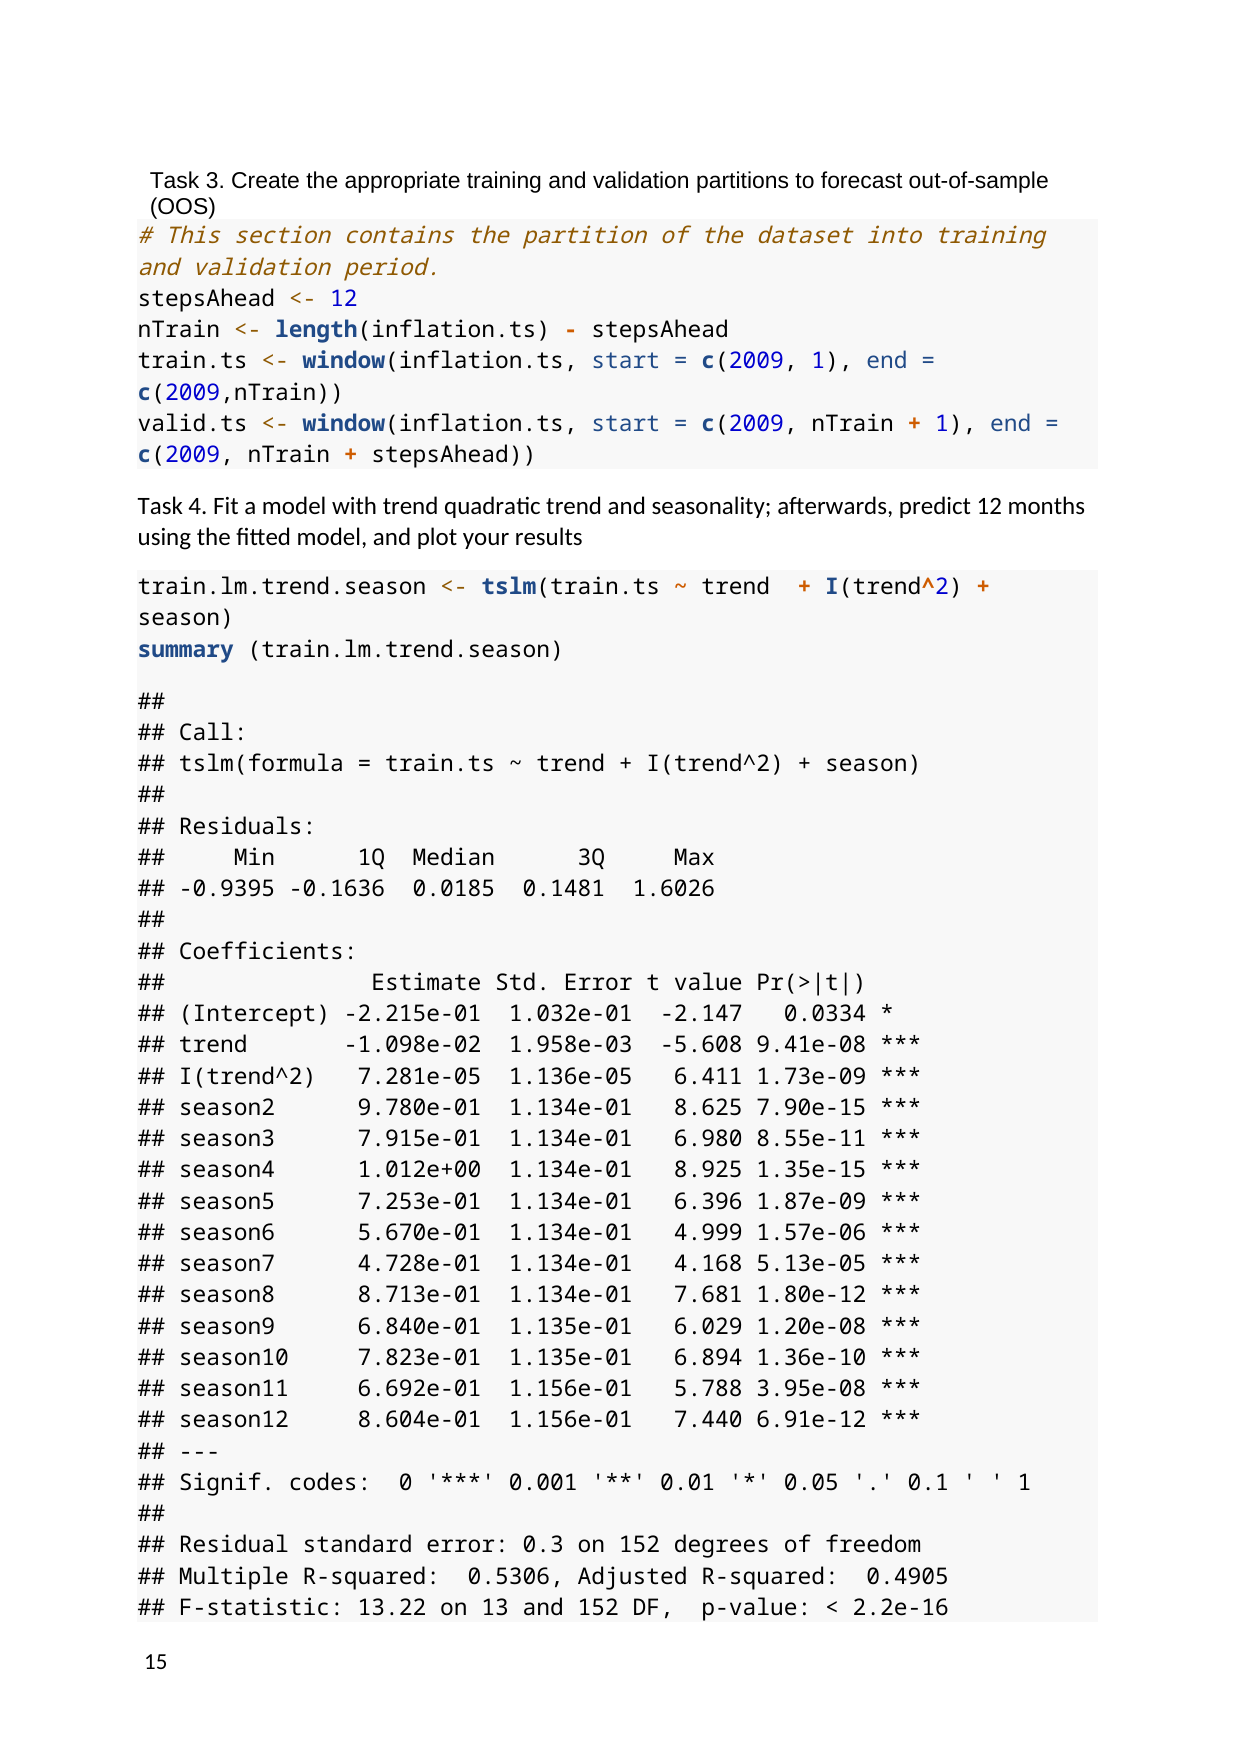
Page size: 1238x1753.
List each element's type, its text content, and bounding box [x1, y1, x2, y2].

text train.lm.trend.season <- tslm(train.ts ~ trend + I(trend^2) + season) summary (train.lm.trend.season) [137, 570, 1098, 664]
text # This section contains the partition of the dataset into training and validation period. stepsAhead <- 12 nTrain <- length(inflation.ts) - stepsAhead train.ts <- window(inflation.ts, start = c(2009, 1), end = c(2009,nTrain)) valid.ts <- window(inflation.ts, start = c(2009, nTrain + 1), end = c(2009, nTrain + stepsAhead)) [344, 219, 1098, 469]
text Task 3. Create the appropriate training and validation partitions to forecast out-of-sample (OOS) [149, 167, 1098, 219]
text ## ## Call: ## tslm(formula = train.ts ~ trend + I(trend^2) + season) ## ## Residuals: ## Min 1Q Median 3Q Max ## -0.9395 -0.1636 0.0185 0.1481 1.6026 ## ## Coefficients: ## Estimate Std. Error t value Pr(>|t|) ## (Intercept) -2.215e-01 1.032e-01 -2.147 0.0334 * ## trend -1.098e-02 1.958e-03 -5.608 9.41e-08 *** ## I(trend^2) 7.281e-05 1.136e-05 6.411 1.73e-09 *** ## season2 9.780e-01 1.134e-01 8.625 7.90e-15 *** ## season3 7.915e-01 1.134e-01 6.980 8.55e-11 *** ## season4 1.012e+00 1.134e-01 8.925 1.35e-15 *** ## season5 7.253e-01 1.134e-01 6.396 1.87e-09 *** ## season6 5.670e-01 1.134e-01 4.999 1.57e-06 *** ## season7 4.728e-01 1.134e-01 4.168 5.13e-05 *** ## season8 8.713e-01 1.134e-01 7.681 1.80e-12 *** ## season9 6.840e-01 1.135e-01 6.029 1.20e-08 *** ## season10 7.823e-01 1.135e-01 6.894 1.36e-10 *** ## season11 6.692e-01 1.156e-01 5.788 3.95e-08 *** ## season12 8.604e-01 1.156e-01 7.440 6.91e-12 *** ## --- ## Signif. codes: 0 '***' 0.001 '**' 0.01 '*' 0.05 '.' 0.1 ' ' 1 ## ## Residual standard error: 0.3 on 152 degrees of freedom ## Multiple R-squared: 0.5306, Adjusted R-squared: 0.4905 ## F-statistic: 13.22 on 13 and 152 DF, p-value: < 2.2e-16 [137, 684, 1098, 1622]
text Task 4. Fit a model with trend quadratic trend and seasonality; afterwards, predict 12 months using the fitted model, and plot your results [137, 490, 1098, 551]
